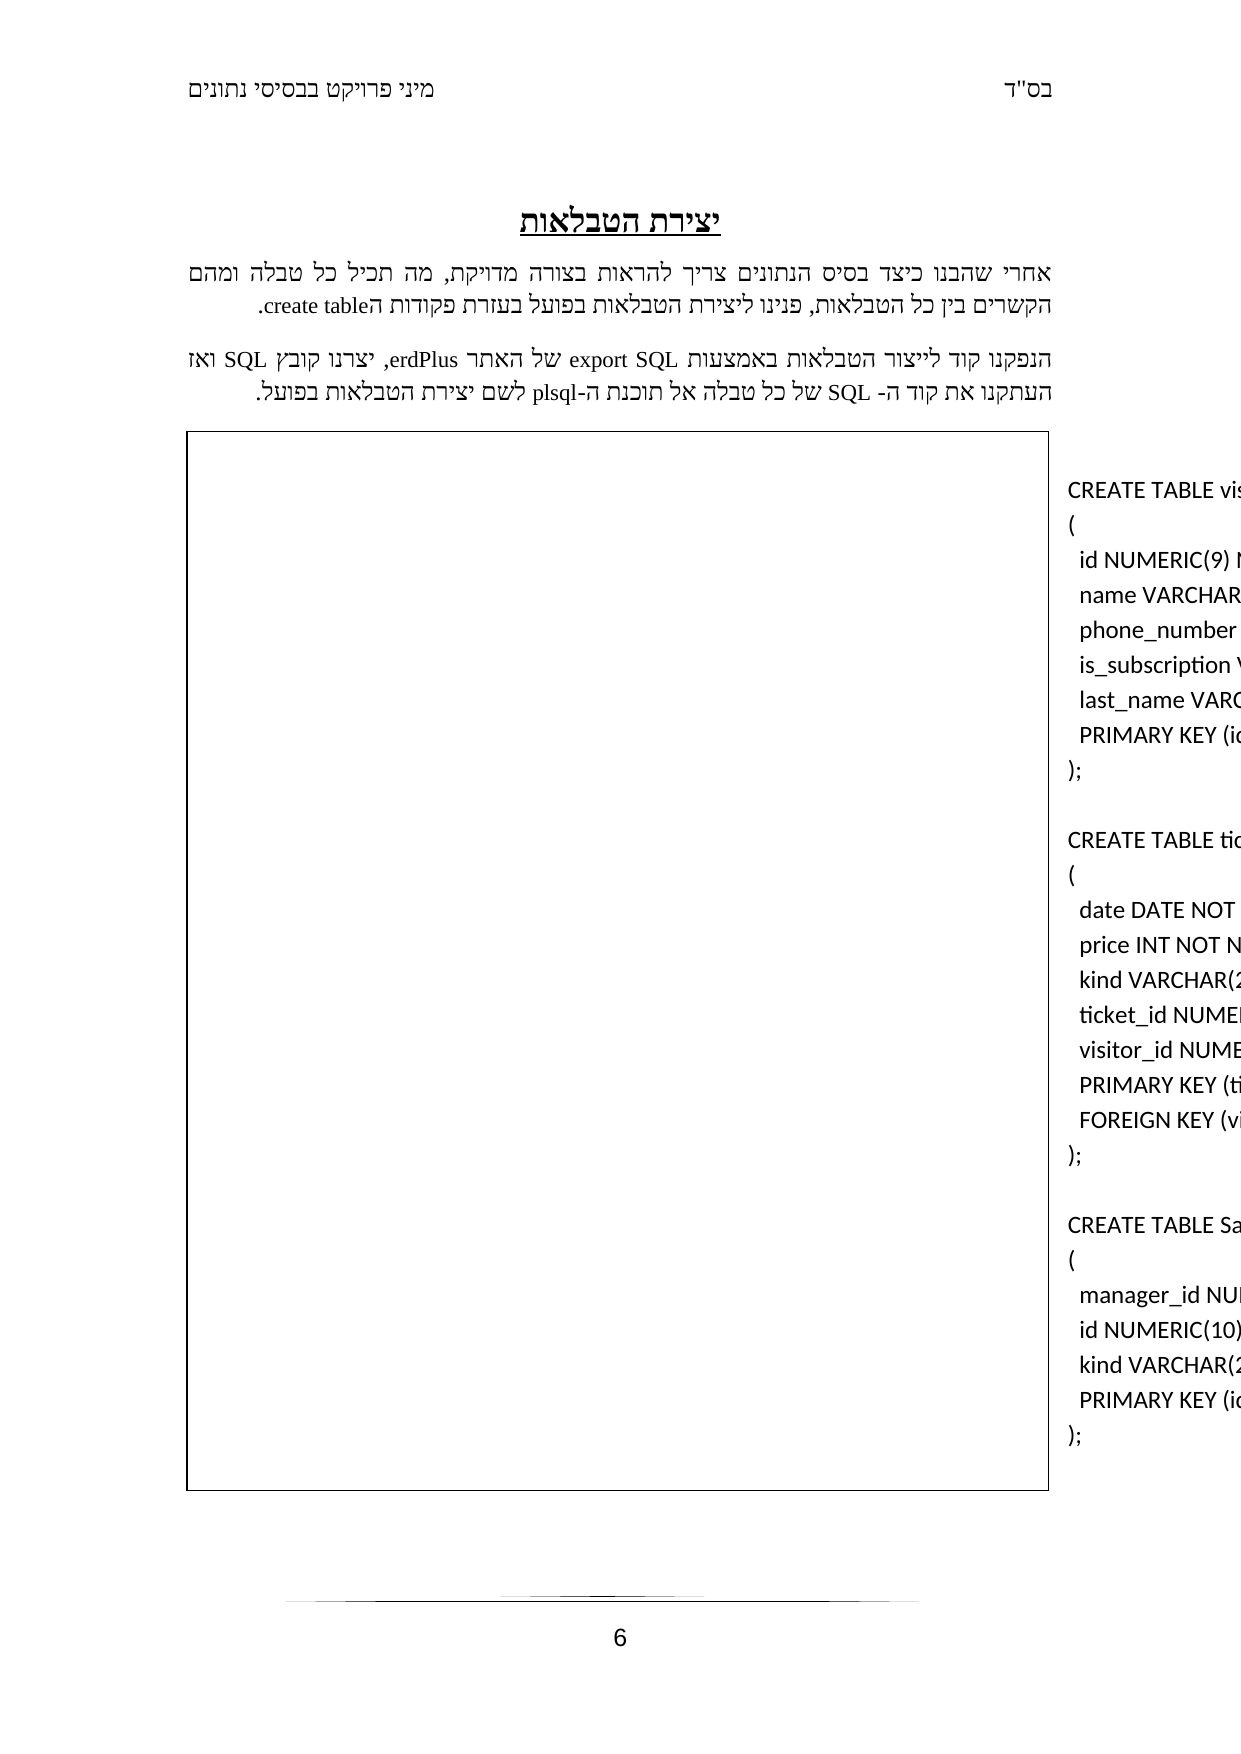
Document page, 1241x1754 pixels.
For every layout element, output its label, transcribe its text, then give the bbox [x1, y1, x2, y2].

text הנפקנו קוד לייצור הטבלאות באמצעות export SQL של האתר erdPlus, יצרנו קובץ SQL ואז העתקנו את קוד ה- SQL של כל טבלה אל תוכנת ה-plsql לשם יצירת הטבלאות בפועל. [187, 344, 1053, 406]
text אחרי שהבנו כיצד בסיס הנתונים צריך להראות בצורה מדויקת, מה תכיל כל טבלה ומהם הקשרים בין כל הטבלאות, פנינו ליצירת הטבלאות בפועל בעזרת פקודות הcreate table. [187, 258, 1053, 319]
subtitle יצירת הטבלאות [187, 201, 1053, 239]
